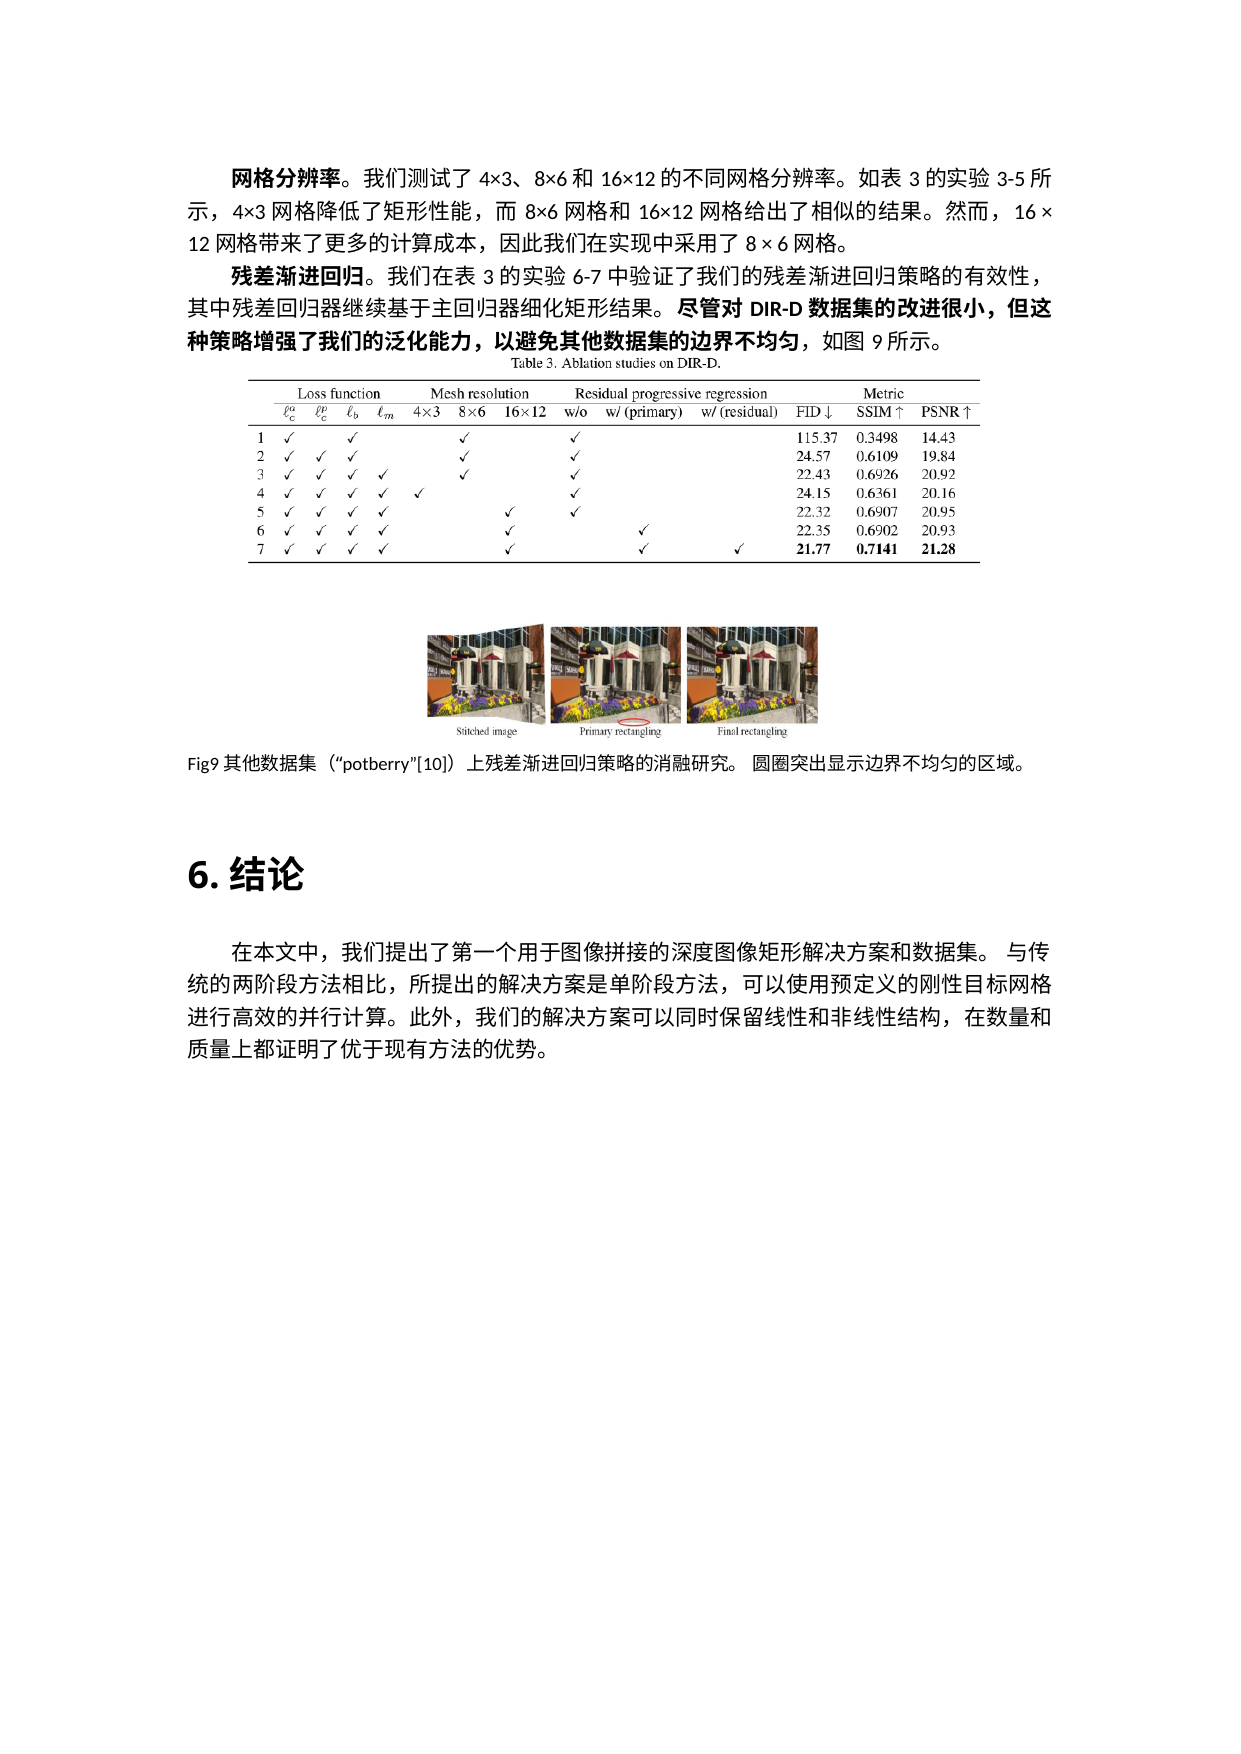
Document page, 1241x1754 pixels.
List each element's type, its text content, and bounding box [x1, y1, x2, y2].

text 网格分辨率。我们测试了 4×3、8×6 和 16×12 的不同网格分辨率。如表 3 的实验 3-5 所示，4×3 网格降低了矩形性能，而 8×6 网格和 16×12 网格给出了相似的结果。然而，16 × 12 网格带来了更多的计算成本，因此我们在实现中采用了 8 × 6 网格。 [187, 162, 1053, 259]
picture [244, 357, 996, 564]
text 残差渐进回归。我们在表 3 的实验 6-7 中验证了我们的残差渐进回归策略的有效性，其中残差回归器继续基于主回归器细化矩形结果。尽管对 DIR-D 数据集的改进很小，但这种策略增强了我们的泛化能力，以避免其他数据集的边界不均匀，如图 9 所示。 [187, 259, 1053, 357]
picture [415, 617, 825, 741]
list 在本文中，我们提出了第一个用于图像拼接的深度图像矩形解决方案和数据集。 与传统的两阶段方法相比，所提出的解决方案是单阶段方法，可以使用预定义的刚性目标网格进行高效的并行计算。此外，我们的解决方案可以同时保留线性和非线性结构，在数量和质量上都证明了优于现有方法的优势。 [187, 935, 1053, 1065]
text Fig9 其他数据集（“potberry”[10]）上残差渐进回归策略的消融研究。 圆圈突出显示边界不均匀的区域。 [187, 747, 1053, 779]
subtitle 结论 [187, 841, 1053, 906]
